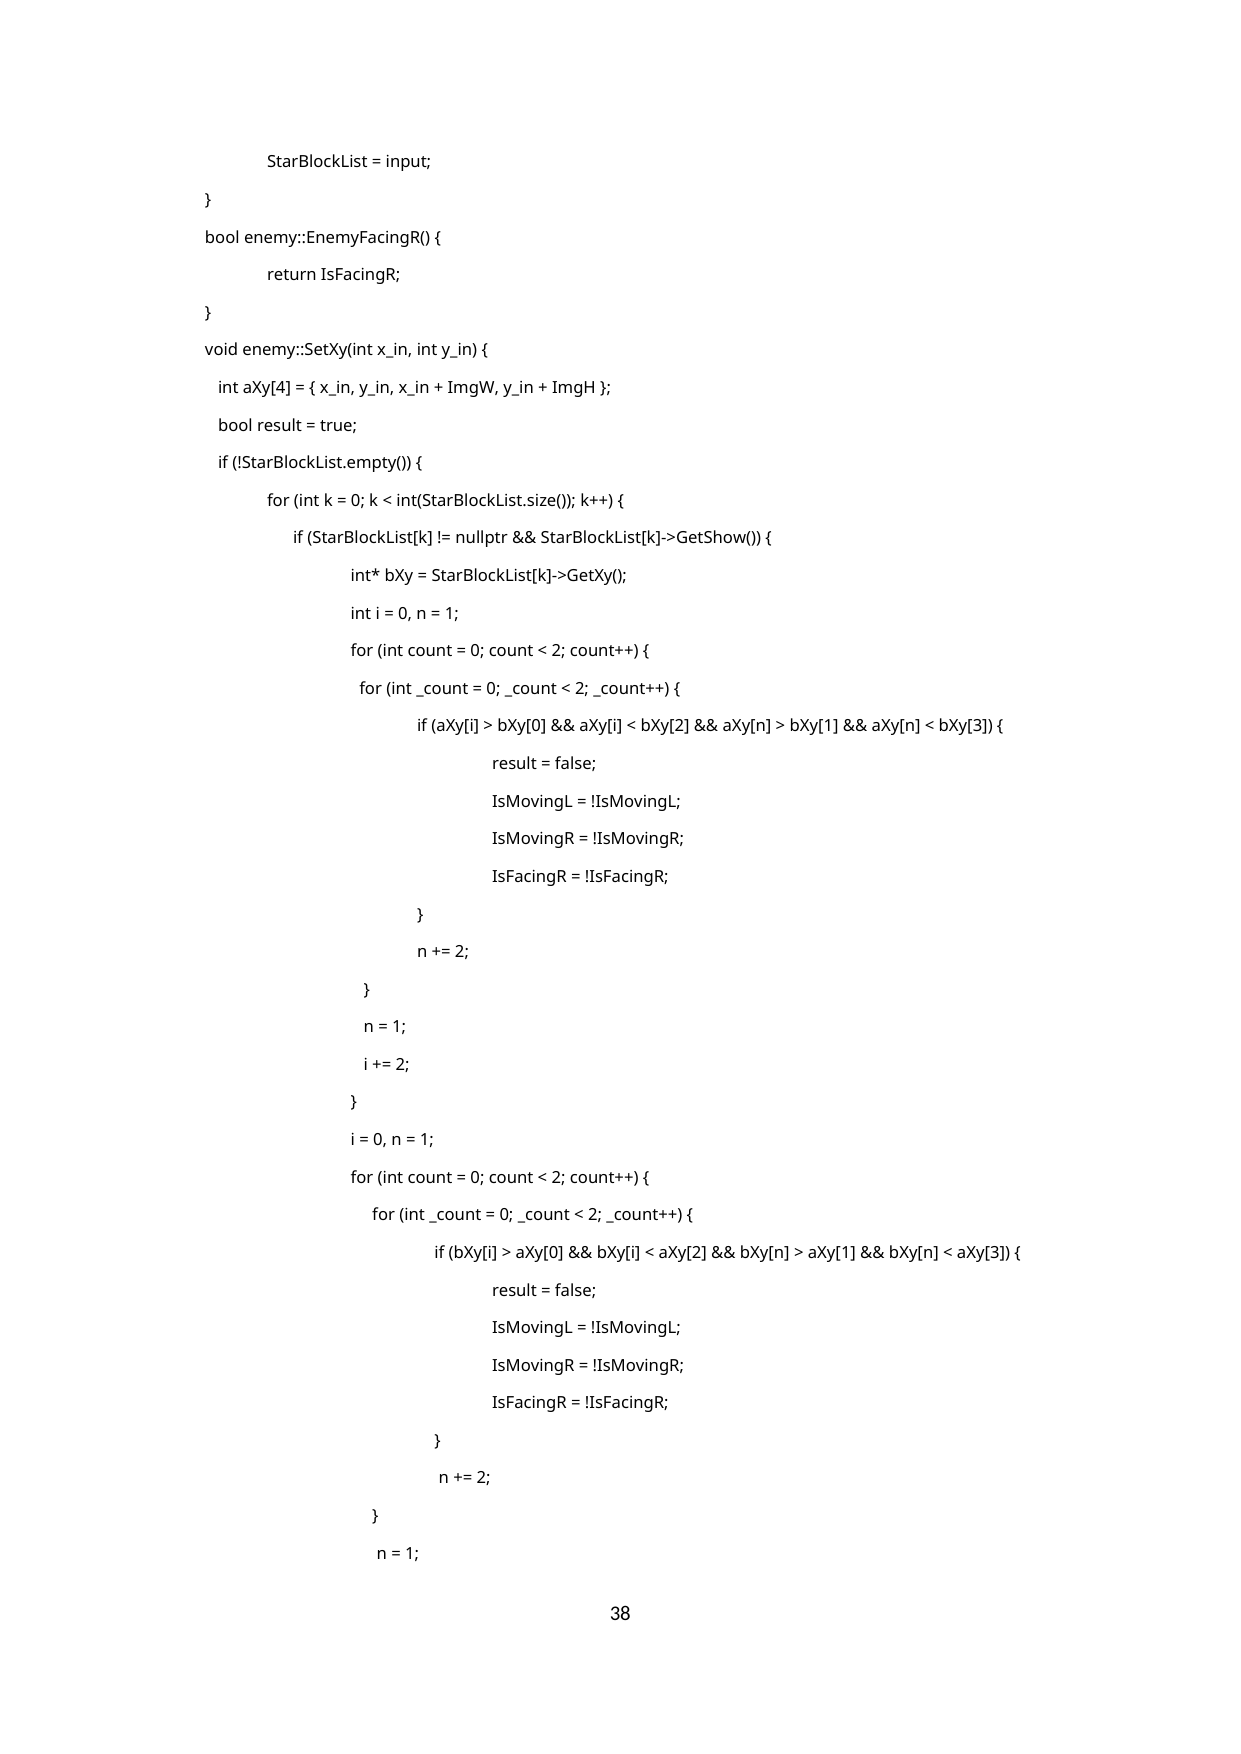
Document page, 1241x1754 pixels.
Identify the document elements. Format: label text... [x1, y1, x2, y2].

text n = 1; [187, 1015, 1053, 1038]
text } [187, 1090, 1053, 1113]
text for (int count = 0; count < 2; count++) { [187, 639, 1053, 662]
text } [187, 300, 1053, 323]
text int i = 0, n = 1; [187, 601, 1053, 624]
text IsMovingR = !IsMovingR; [187, 827, 1053, 849]
text bool enemy::EnemyFacingR() { [187, 225, 1053, 248]
text IsFacingR = !IsFacingR; [187, 1391, 1053, 1414]
text n = 1; [187, 1541, 1053, 1564]
text i = 0, n = 1; [187, 1128, 1053, 1150]
text } [187, 1428, 1053, 1451]
text if (StarBlockList[k] != nullptr && StarBlockList[k]->GetShow()) { [187, 526, 1053, 549]
text if (aXy[i] > bXy[0] && aXy[i] < bXy[2] && aXy[n] > bXy[1] && aXy[n] < bXy[3]) { [187, 714, 1053, 737]
text result = false; [187, 752, 1053, 774]
text bool result = true; [187, 413, 1053, 436]
text i += 2; [187, 1052, 1053, 1075]
text if (!StarBlockList.empty()) { [187, 451, 1053, 473]
text } [187, 188, 1053, 210]
text n += 2; [187, 940, 1053, 962]
text } [187, 1504, 1053, 1526]
text IsFacingR = !IsFacingR; [187, 864, 1053, 887]
text for (int count = 0; count < 2; count++) { [187, 1165, 1053, 1188]
text int* bXy = StarBlockList[k]->GetXy(); [187, 564, 1053, 586]
text for (int _count = 0; _count < 2; _count++) { [187, 676, 1053, 699]
text return IsFacingR; [187, 263, 1053, 286]
text StarBlockList = input; [187, 150, 1053, 173]
text IsMovingR = !IsMovingR; [187, 1353, 1053, 1376]
text void enemy::SetXy(int x_in, int y_in) { [187, 338, 1053, 361]
text int aXy[4] = { x_in, y_in, x_in + ImgW, y_in + ImgH }; [187, 376, 1053, 398]
text result = false; [187, 1278, 1053, 1301]
text IsMovingL = !IsMovingL; [187, 789, 1053, 812]
text } [187, 977, 1053, 1000]
text for (int _count = 0; _count < 2; _count++) { [187, 1203, 1053, 1226]
text n += 2; [187, 1466, 1053, 1489]
text } [187, 902, 1053, 925]
text if (bXy[i] > aXy[0] && bXy[i] < aXy[2] && bXy[n] > aXy[1] && bXy[n] < aXy[3]) { [187, 1241, 1053, 1263]
text for (int k = 0; k < int(StarBlockList.size()); k++) { [187, 488, 1053, 511]
text IsMovingL = !IsMovingL; [187, 1316, 1053, 1338]
